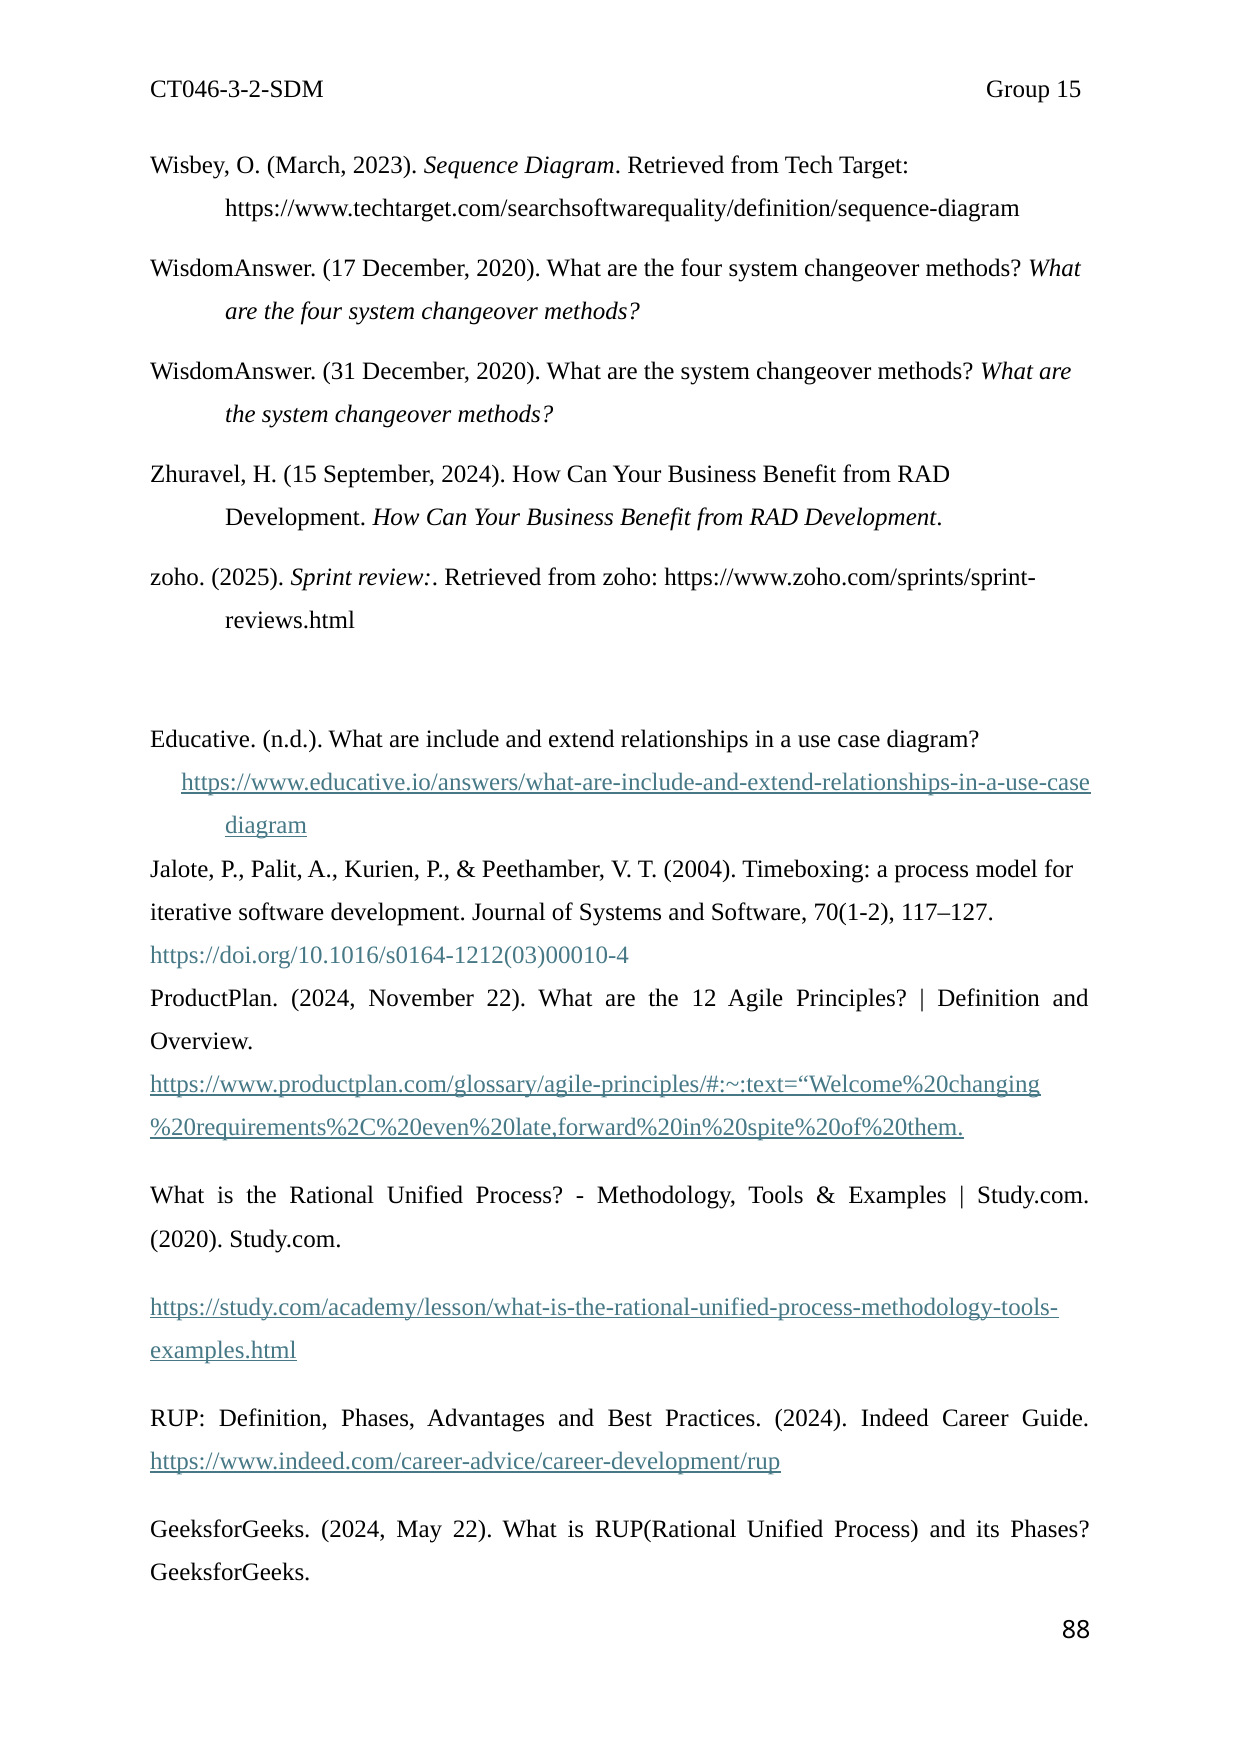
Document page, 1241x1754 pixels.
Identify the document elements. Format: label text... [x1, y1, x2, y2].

text ProductPlan. (2024, November 22). What are the 12 Agile Principles? | Definition and Overview. https://www.productplan.com/glossary/agile-principles/#:~:text=“Welcome%20changing%20requirements%2C%20even%20late,forward%20in%20spite%20of%20them. [150, 983, 1090, 1141]
text https://www.educative.io/answers/what-are-include-and-extend-relationships-in-a-use-case diagram [150, 767, 1090, 839]
text Educative. (n.d.). What are include and extend relationships in a use case diagram? [150, 724, 1090, 753]
text ‌RUP: Definition, Phases, Advantages and Best Practices. (2024). Indeed Career Guide. https://www.indeed.com/career-advice/career-development/rup [150, 1403, 1090, 1475]
text Jalote, P., Palit, A., Kurien, P., & Peethamber, V. T. (2004). Timeboxing: a process model for [150, 854, 1090, 882]
text What is the Rational Unified Process? - Methodology, Tools & Examples | Study.com. (2020). Study.com. [150, 1181, 1090, 1252]
text GeeksforGeeks. (2024, May 22). What is RUP(Rational Unified Process) and its Phases? GeeksforGeeks. [150, 1514, 1090, 1586]
text iterative software development. Journal of Systems and Software, 70(1-2), 117–127. [150, 897, 1090, 926]
text https://study.com/academy/lesson/what-is-the-rational-unified-process-methodology-tools-examples.html [150, 1292, 1090, 1364]
text https://doi.org/10.1016/s0164-1212(03)00010-4 [150, 940, 1090, 969]
